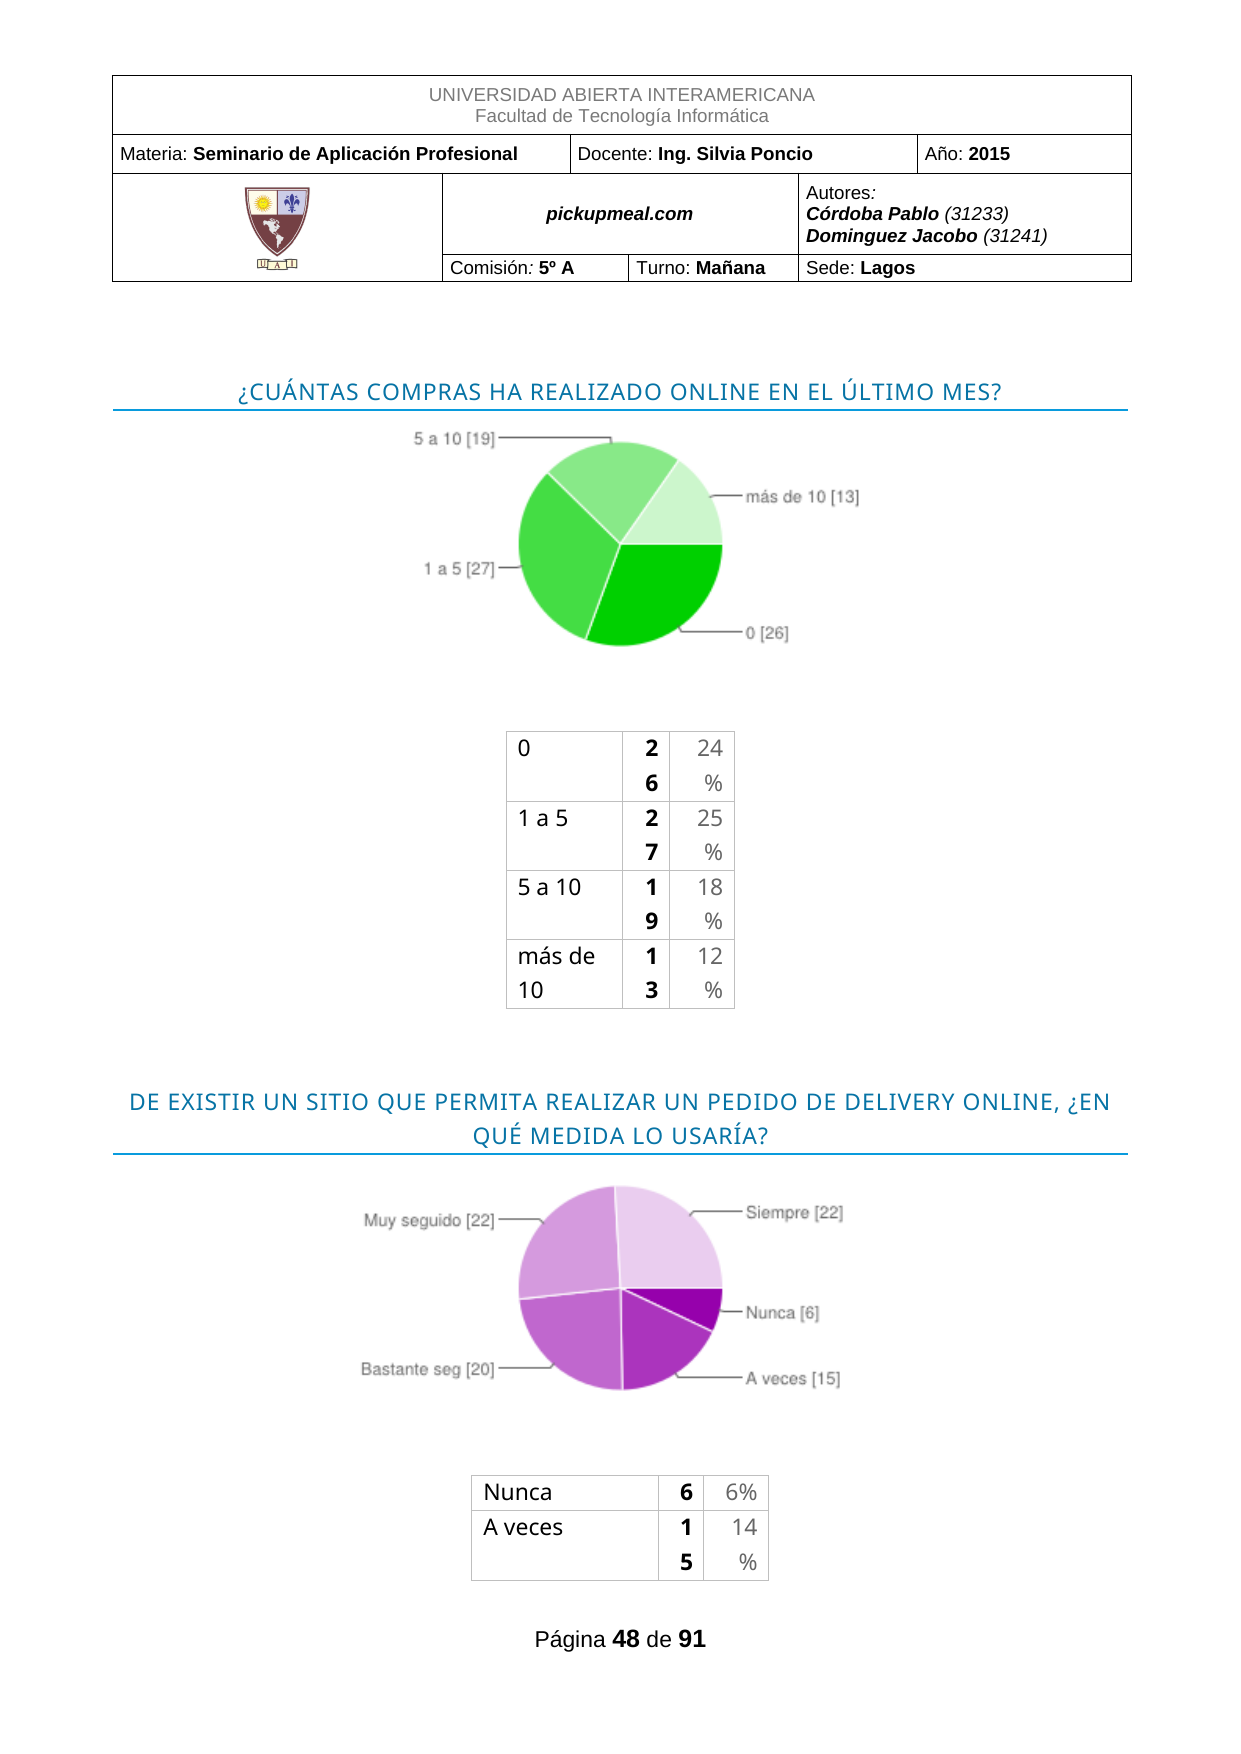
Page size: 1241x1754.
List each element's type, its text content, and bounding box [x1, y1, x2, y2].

table_cell 15 [659, 1511, 703, 1579]
table_cell 18% [670, 871, 734, 939]
table_cell 1 a 5 [507, 802, 622, 870]
table_cell 13 [623, 940, 669, 1008]
table_cell 5 a 10 [507, 871, 622, 939]
table_header 0 [507, 732, 622, 801]
table_cell 14% [704, 1511, 768, 1579]
text ¿Cuántas compras ha realizado online en el último mes? [112, 376, 1128, 411]
table_cell A veces [472, 1511, 658, 1579]
picture [230, 182, 325, 273]
table_cell 25% [670, 802, 734, 870]
table_header 26 [623, 732, 669, 801]
table_header 6 [659, 1476, 703, 1510]
table_cell 12% [670, 940, 734, 1008]
table_header 6% [704, 1476, 768, 1510]
picture [350, 426, 890, 661]
text De existir un sitio que permita realizar un pedido de Delivery online, ¿En qué medida lo usaría? [112, 1085, 1128, 1155]
picture [350, 1170, 890, 1405]
table_cell 27 [623, 802, 669, 870]
table_cell 19 [623, 871, 669, 939]
table_header Nunca [472, 1476, 658, 1510]
table_header 24% [670, 732, 734, 801]
table_cell más de 10 [507, 940, 622, 1008]
